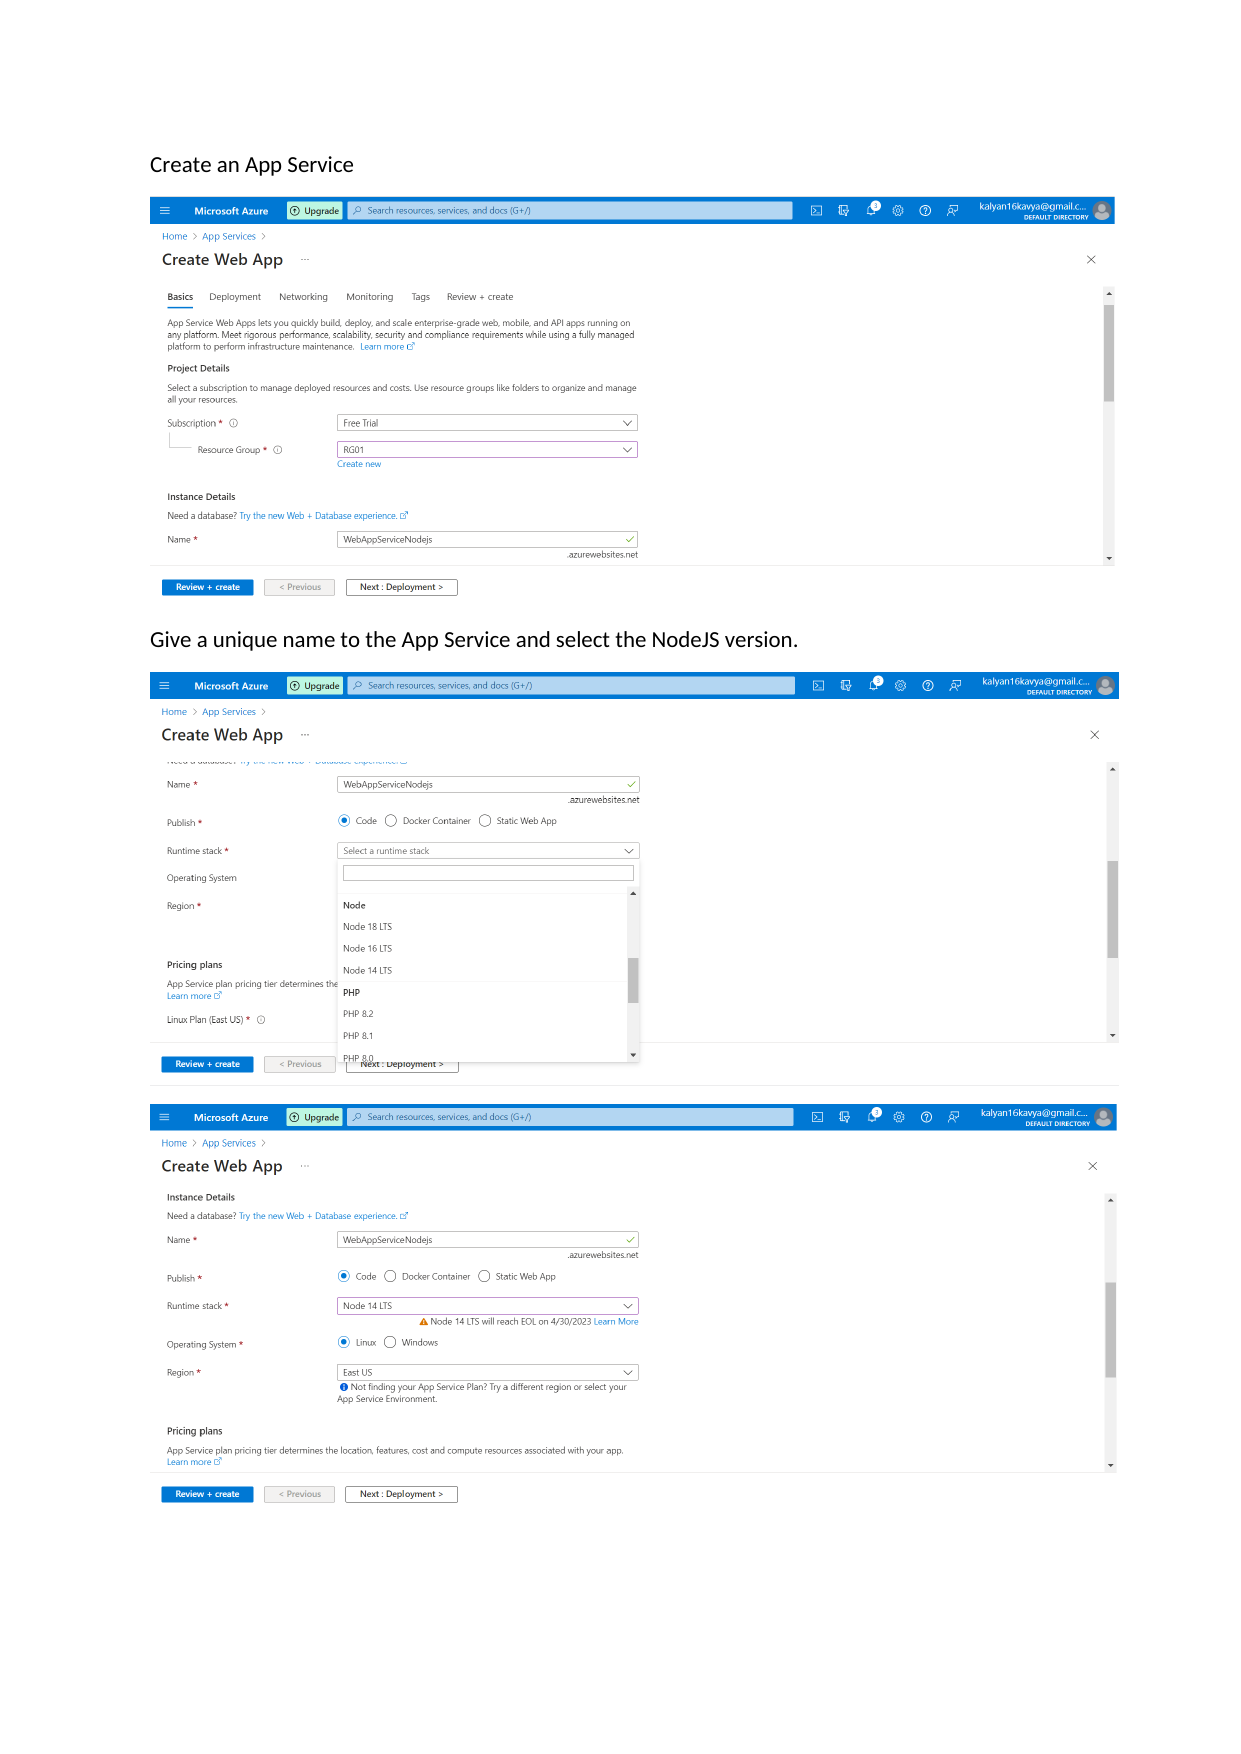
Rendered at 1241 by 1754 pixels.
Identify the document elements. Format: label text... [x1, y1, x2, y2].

picture [150, 1104, 1117, 1514]
picture [150, 672, 1119, 1086]
text Create an App Service [150, 150, 1090, 178]
picture [150, 196, 1115, 607]
text Give a unique name to the App Service and select the NodeJS version. [150, 625, 1090, 653]
